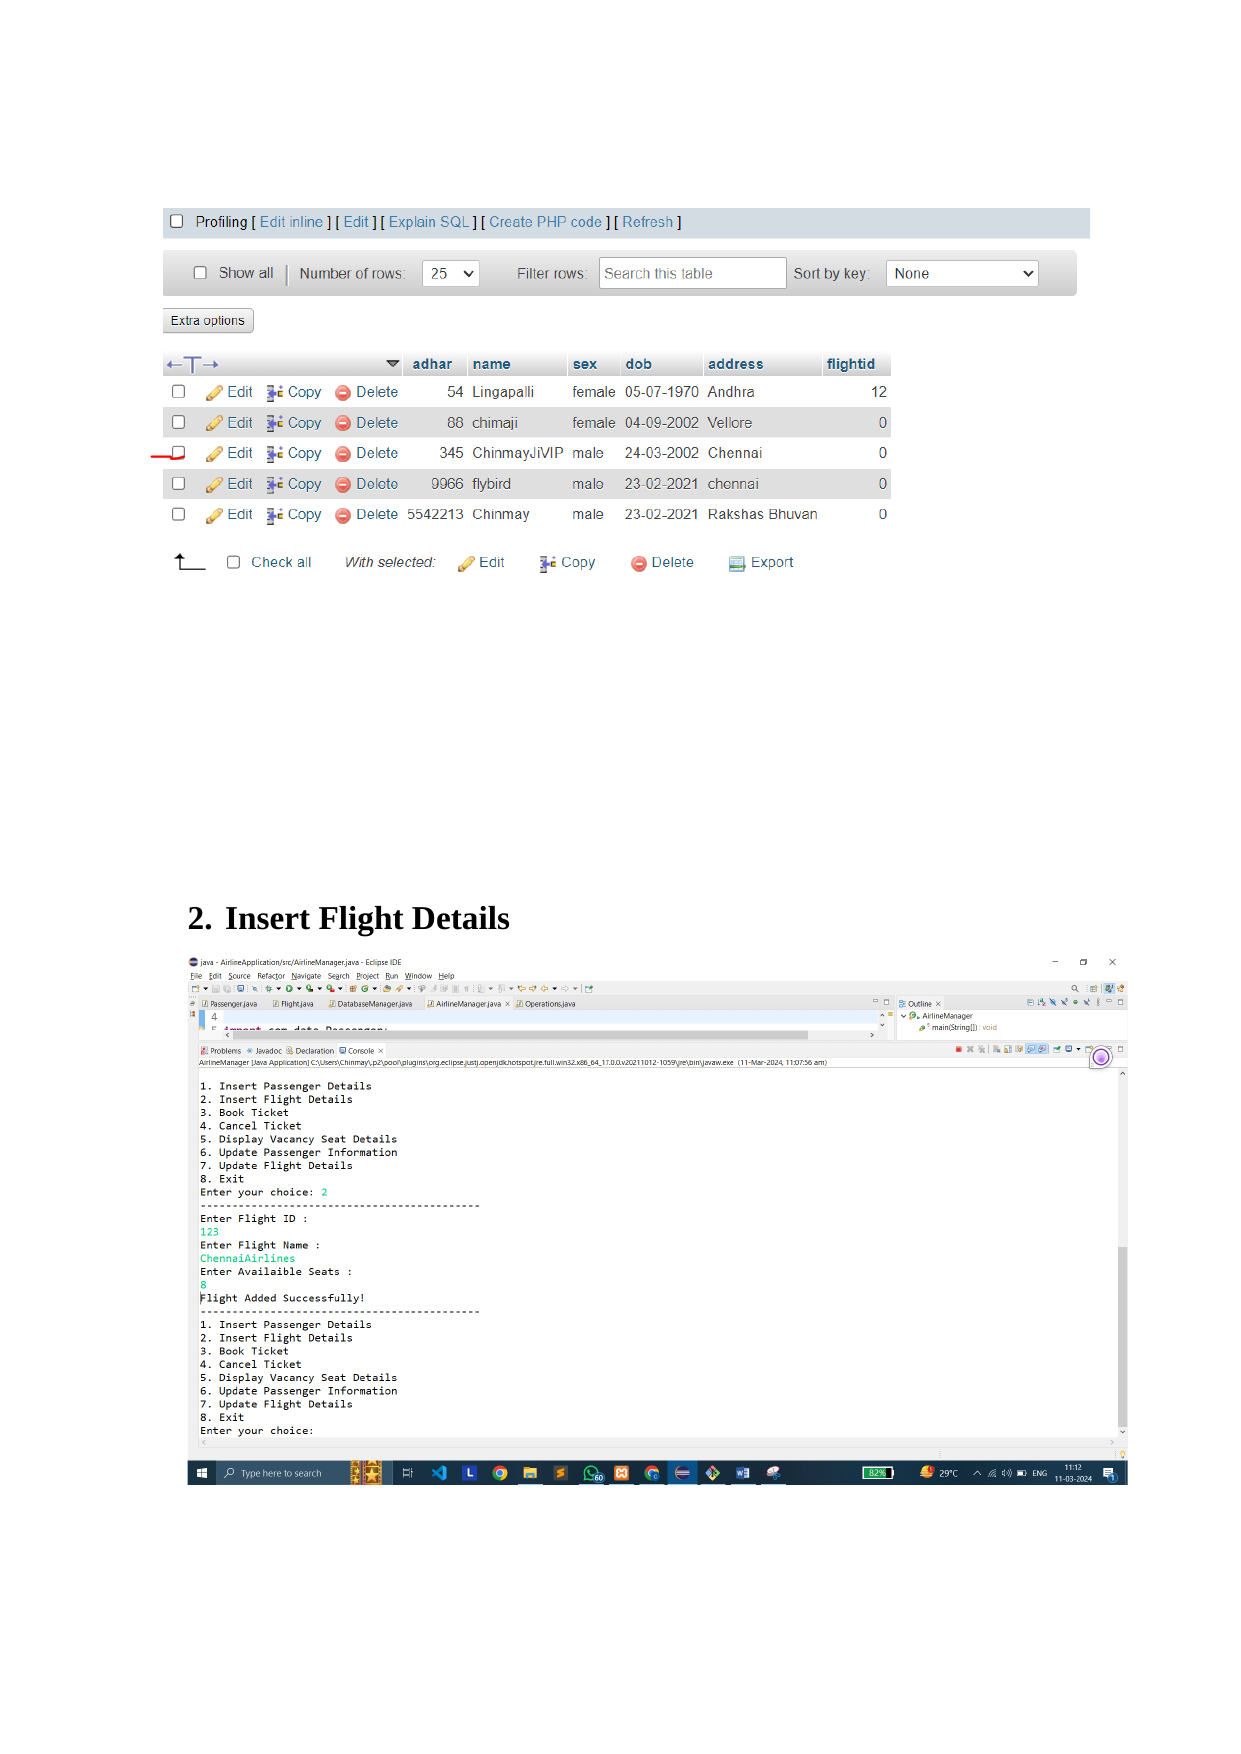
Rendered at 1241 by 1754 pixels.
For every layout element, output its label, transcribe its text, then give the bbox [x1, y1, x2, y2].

picture [187, 956, 1128, 1485]
list Insert Flight Details [187, 898, 1090, 936]
picture [150, 208, 1091, 589]
